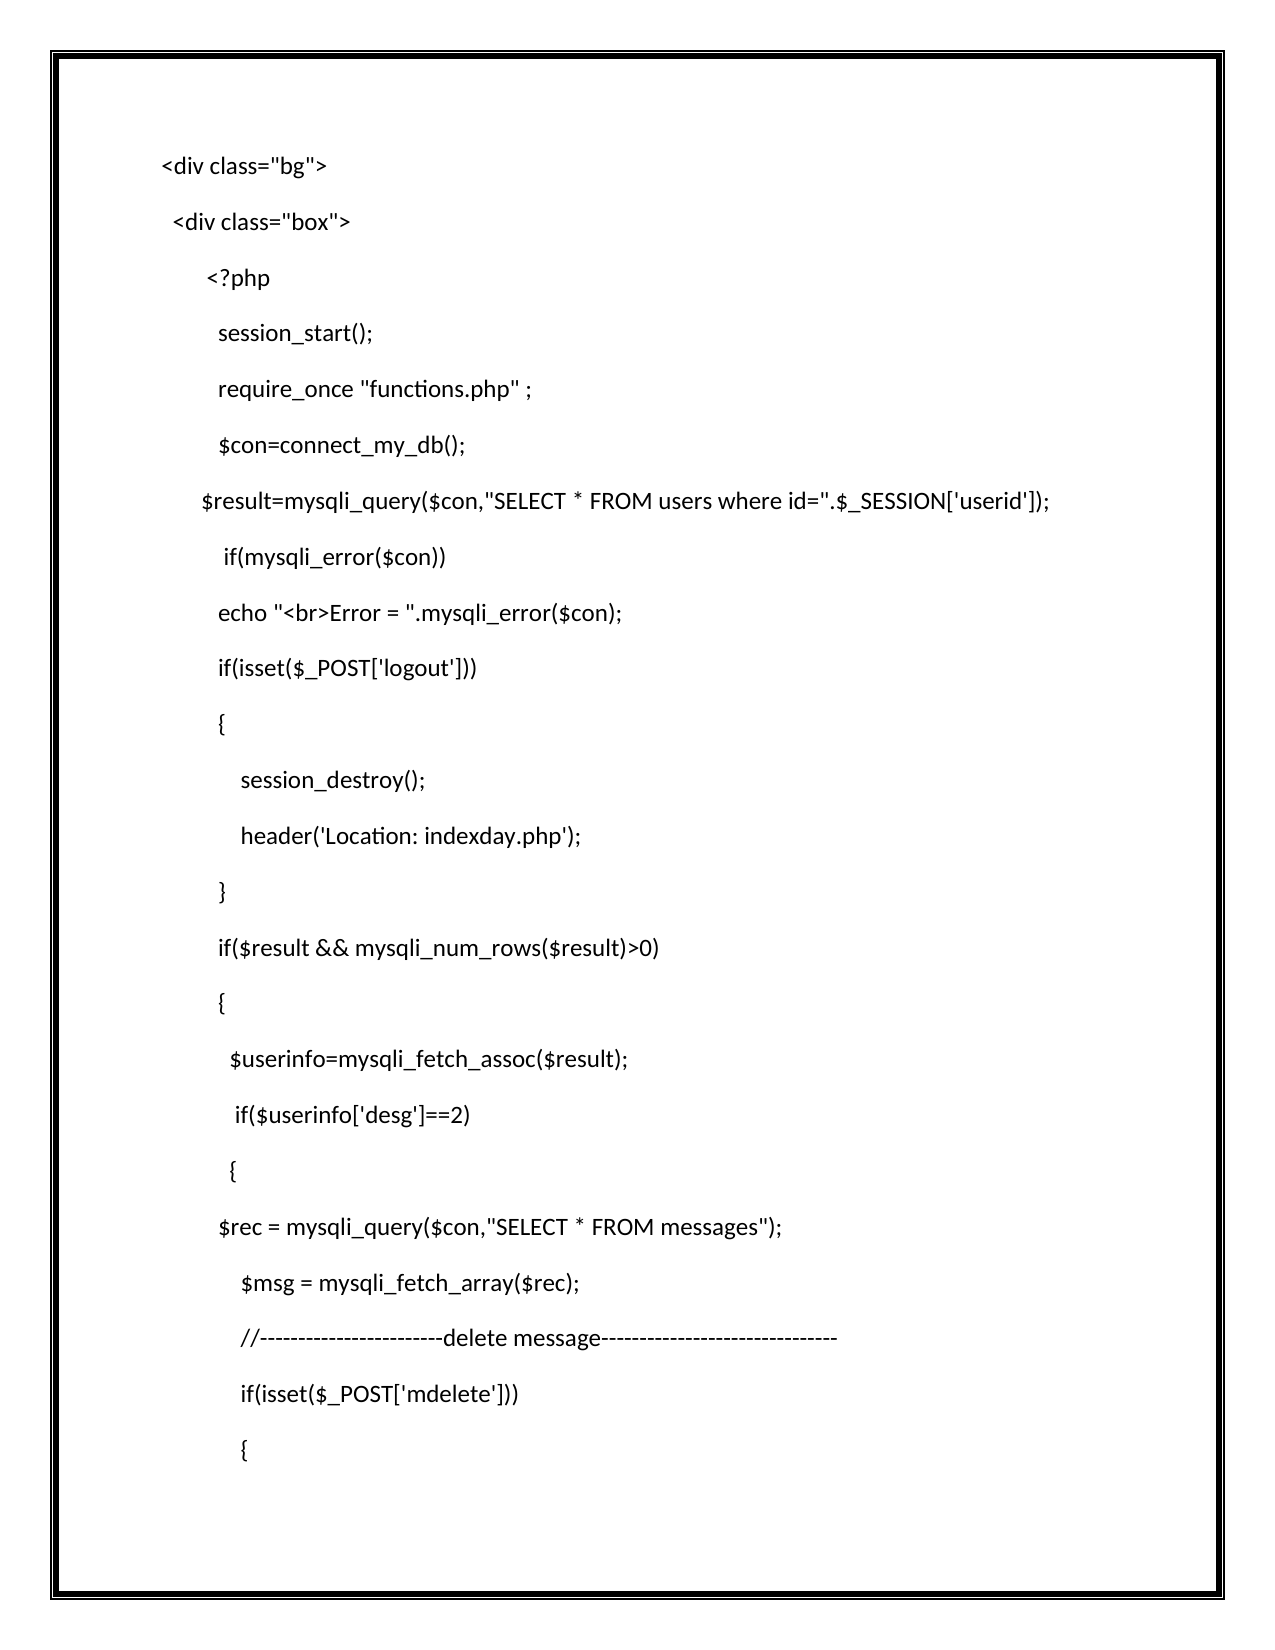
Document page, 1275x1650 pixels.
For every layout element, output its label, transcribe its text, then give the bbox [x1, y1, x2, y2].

text } [150, 876, 1196, 906]
text $msg = mysqli_fetch_array($rec); [150, 1267, 1196, 1297]
text if($userinfo['desg']==2) [150, 1099, 1196, 1130]
text if(isset($_POST['mdelete'])) [150, 1378, 1196, 1409]
text session_start(); [150, 317, 1196, 348]
text { [150, 987, 1196, 1018]
text $userinfo=mysqli_fetch_assoc($result); [150, 1043, 1196, 1074]
text echo "<br>Error = ".mysqli_error($con); [150, 597, 1196, 627]
text session_destroy(); [150, 764, 1196, 795]
text { [150, 1434, 1196, 1465]
text <div class="bg"> [150, 150, 1196, 181]
text { [150, 1155, 1196, 1186]
text require_once "functions.php" ; [150, 373, 1196, 404]
text $con=connect_my_db(); [150, 429, 1196, 460]
text if($result && mysqli_num_rows($result)>0) [150, 932, 1196, 962]
text header('Location: indexday.php'); [150, 820, 1196, 851]
text $rec = mysqli_query($con,"SELECT * FROM messages"); [150, 1211, 1196, 1241]
text if(mysqli_error($con)) [150, 541, 1196, 571]
text <?php [150, 262, 1196, 292]
text { [150, 708, 1196, 739]
text //------------------------delete message------------------------------- [150, 1322, 1196, 1353]
text if(isset($_POST['logout'])) [150, 652, 1196, 683]
text <div class="box"> [150, 206, 1196, 236]
text $result=mysqli_query($con,"SELECT * FROM users where id=".$_SESSION['userid']); [150, 485, 1196, 516]
